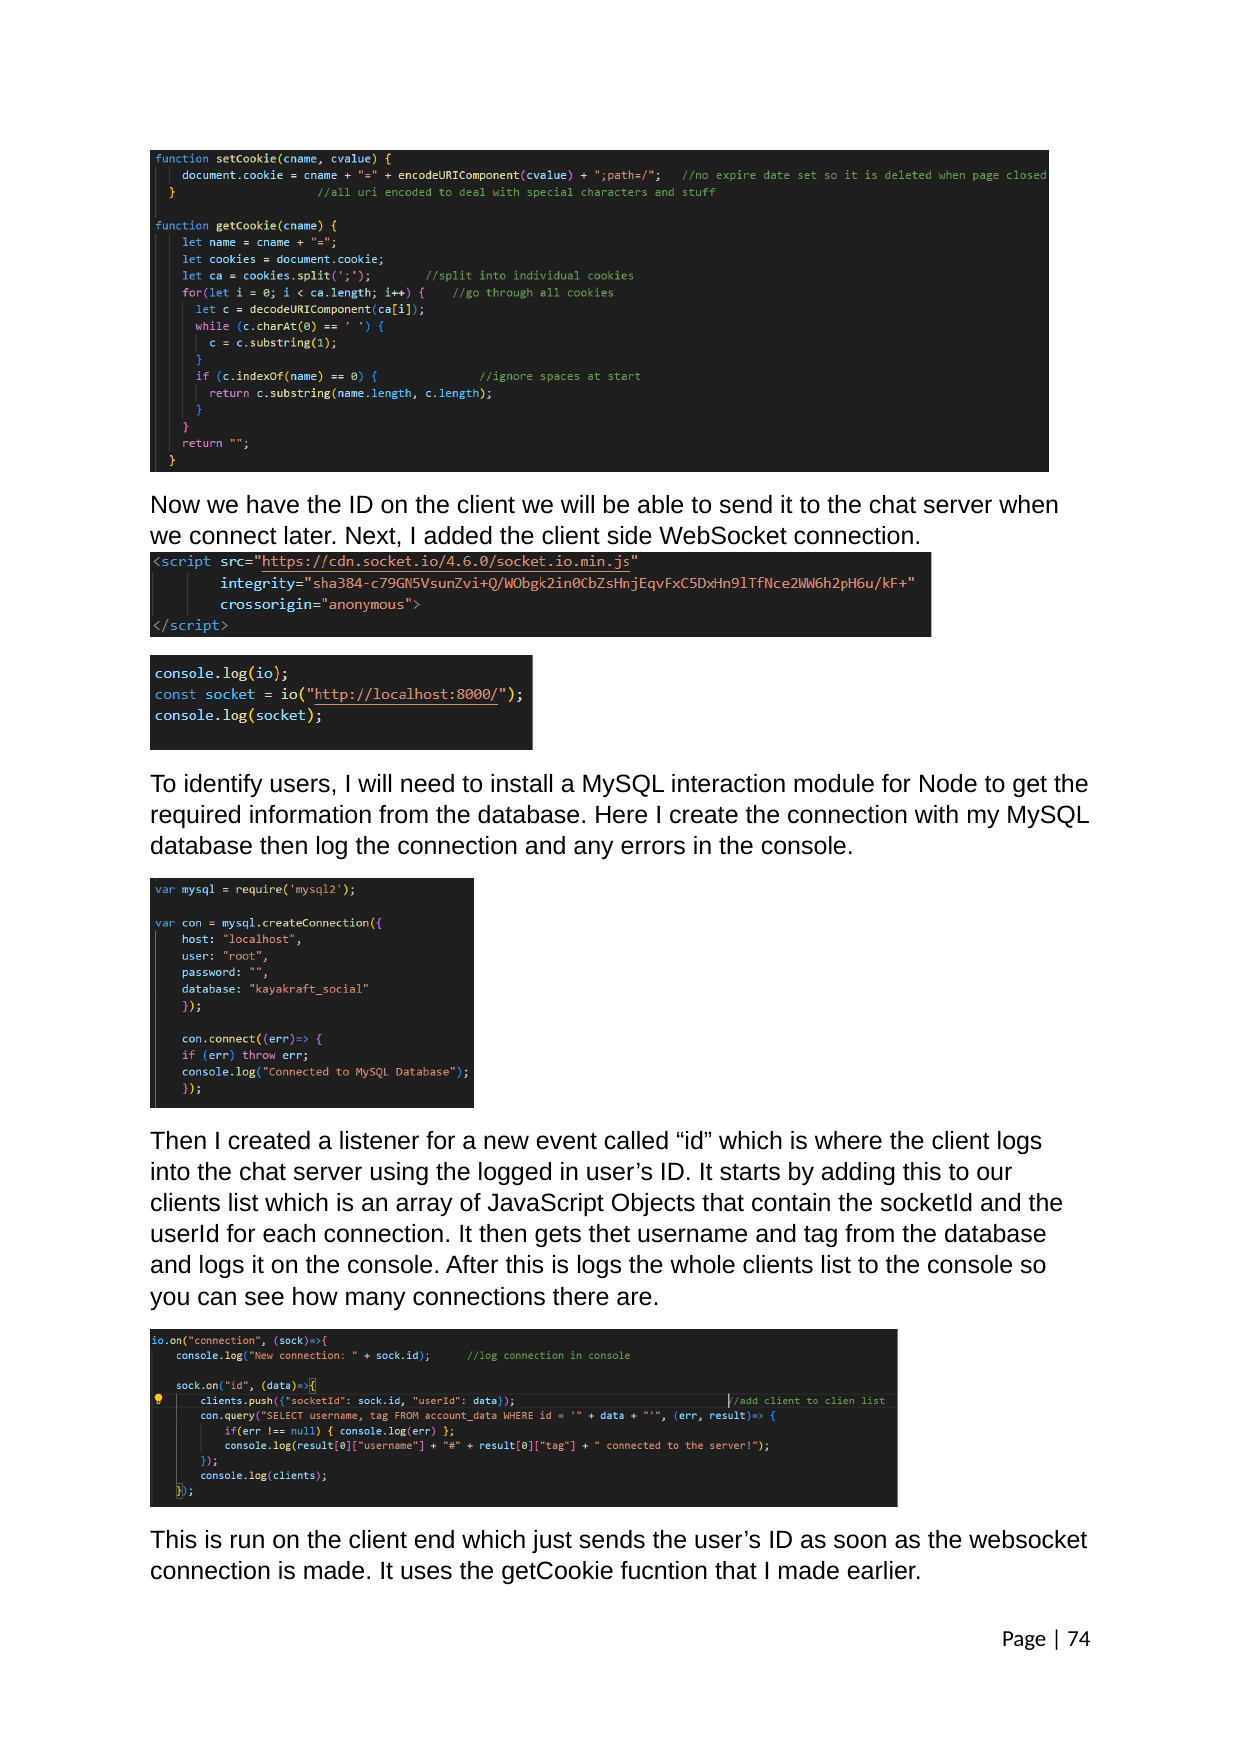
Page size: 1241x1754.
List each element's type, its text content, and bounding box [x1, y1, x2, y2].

text Then I created a listener for a new event called “id” which is where the client logs into the chat server using the logged in user’s ID. It starts by adding this to our clients list which is an array of JavaScript Objects that contain the socketId and the userId for each connection. It then gets thet username and tag from the database and logs it on the console. After this is logs the whole clients list to the console so you can see how many connections there are. [150, 508, 1090, 692]
text Now that it has all been put together, we can test that it is all working when a user connects. I ran the server and went to my home page. [150, 1074, 1090, 1134]
picture [150, 1153, 1091, 1295]
text This is run on the client end which just sends the user’s ID as soon as the websocket connection is made. It uses the getCookie fucntion that I made earlier. [150, 907, 1090, 967]
text Making Channels [150, 1314, 1090, 1342]
picture [150, 710, 898, 888]
picture [150, 259, 474, 489]
text Then I wanted to make chat channels. The channels will essentially acts as database entites that act as a participant list that a group of messages should display to in one place. If a users sends a message directed to a specific channel, then the chat server should get the participant list from the database and then send the message to each of the connected users. Here is what the table that I made looks like in the database. [150, 1361, 1090, 1545]
picture [150, 985, 503, 1056]
text To identify users, I will need to install a MySQL interaction module for Node to get the required information from the database. Here I create the connection with my MySQL database then log the connection and any errors in the console. [150, 150, 1090, 241]
